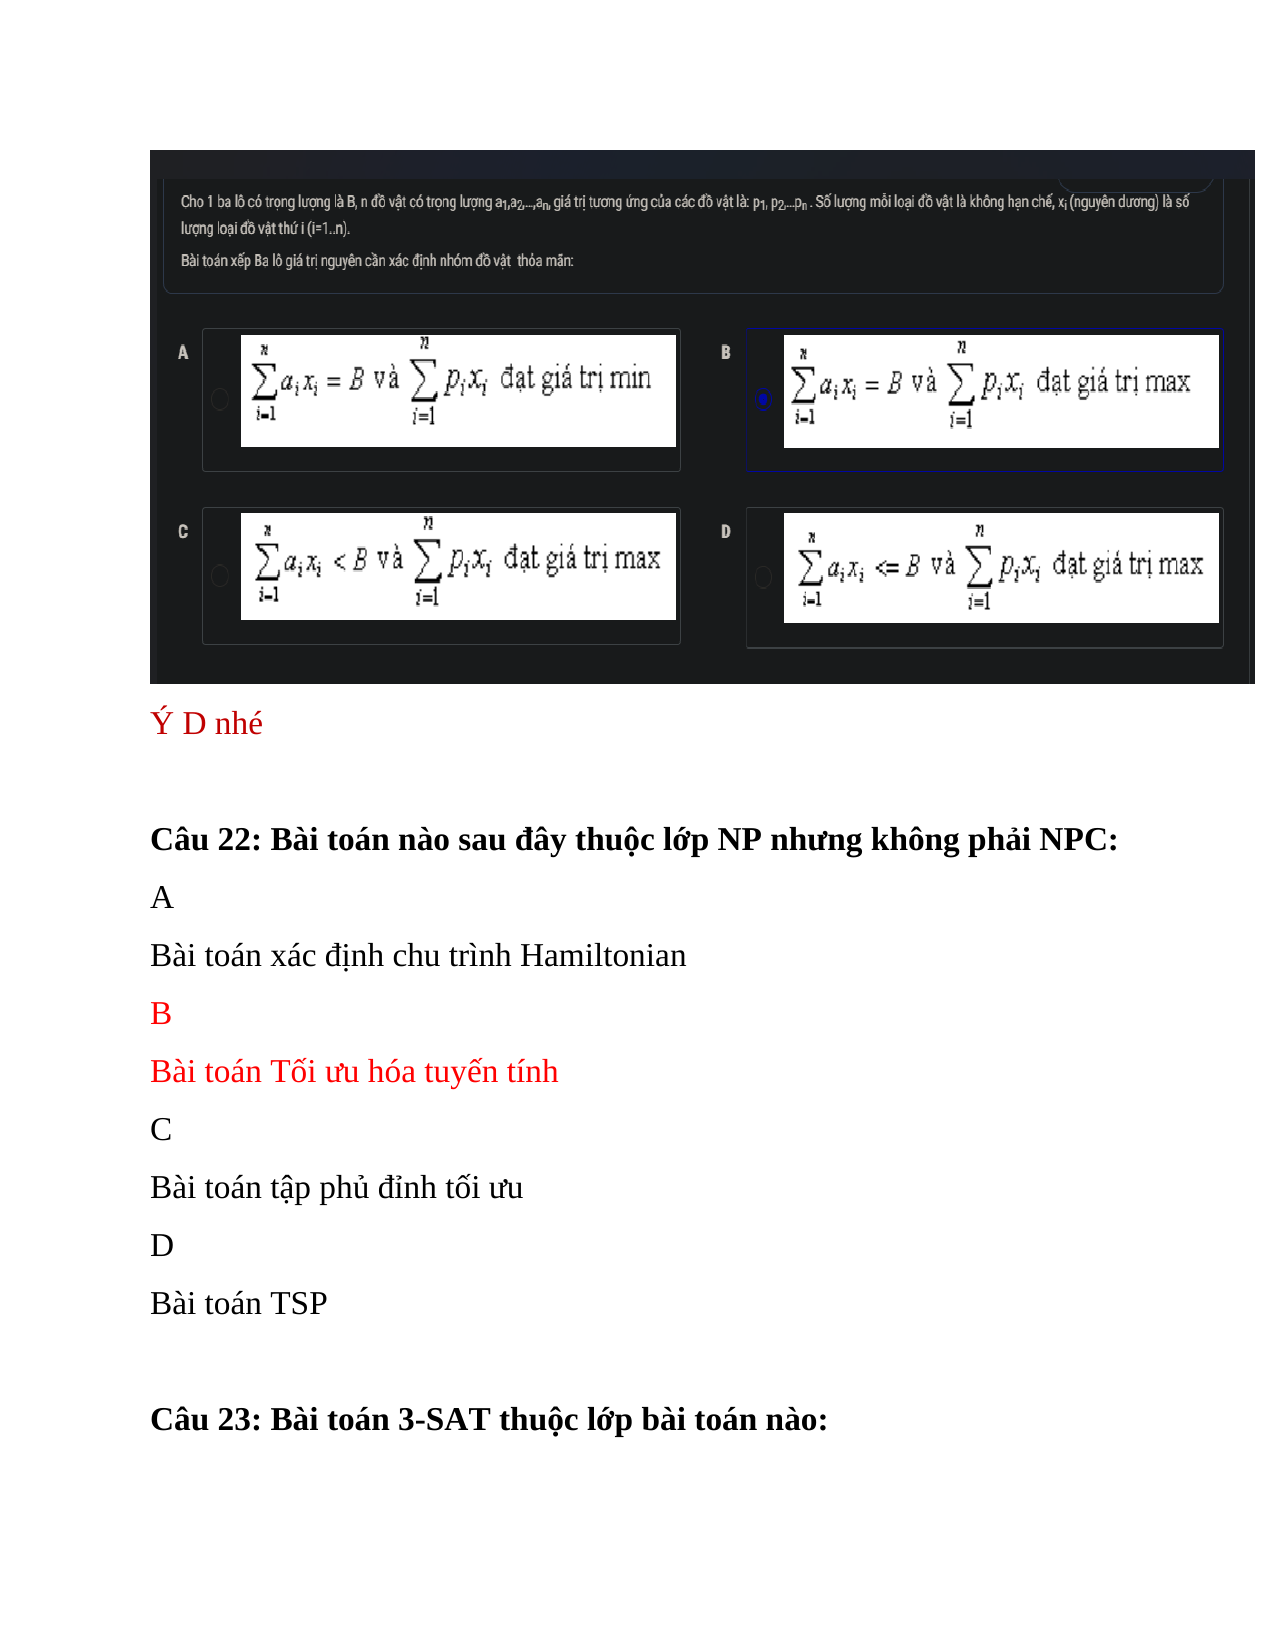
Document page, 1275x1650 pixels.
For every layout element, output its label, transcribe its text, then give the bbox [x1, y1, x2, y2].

picture [150, 150, 1255, 684]
text Bài toán TSP [150, 1283, 1125, 1322]
text Câu 23: Bài toán 3-SAT thuộc lớp bài toán nào: [150, 1399, 1125, 1438]
text Bài toán xác định chu trình Hamiltonian [150, 935, 1125, 973]
text Bài toán tập phủ đỉnh tối ưu [150, 1167, 1125, 1206]
text B [150, 993, 1125, 1032]
text Ý D nhé [150, 703, 1125, 741]
text A [150, 877, 1125, 916]
text D [150, 1225, 1125, 1264]
text Bài toán Tối ưu hóa tuyến tính [150, 1051, 1125, 1089]
text C [150, 1109, 1125, 1148]
text Câu 22: Bài toán nào sau đây thuộc lớp NP nhưng không phải NPC: [150, 819, 1125, 857]
